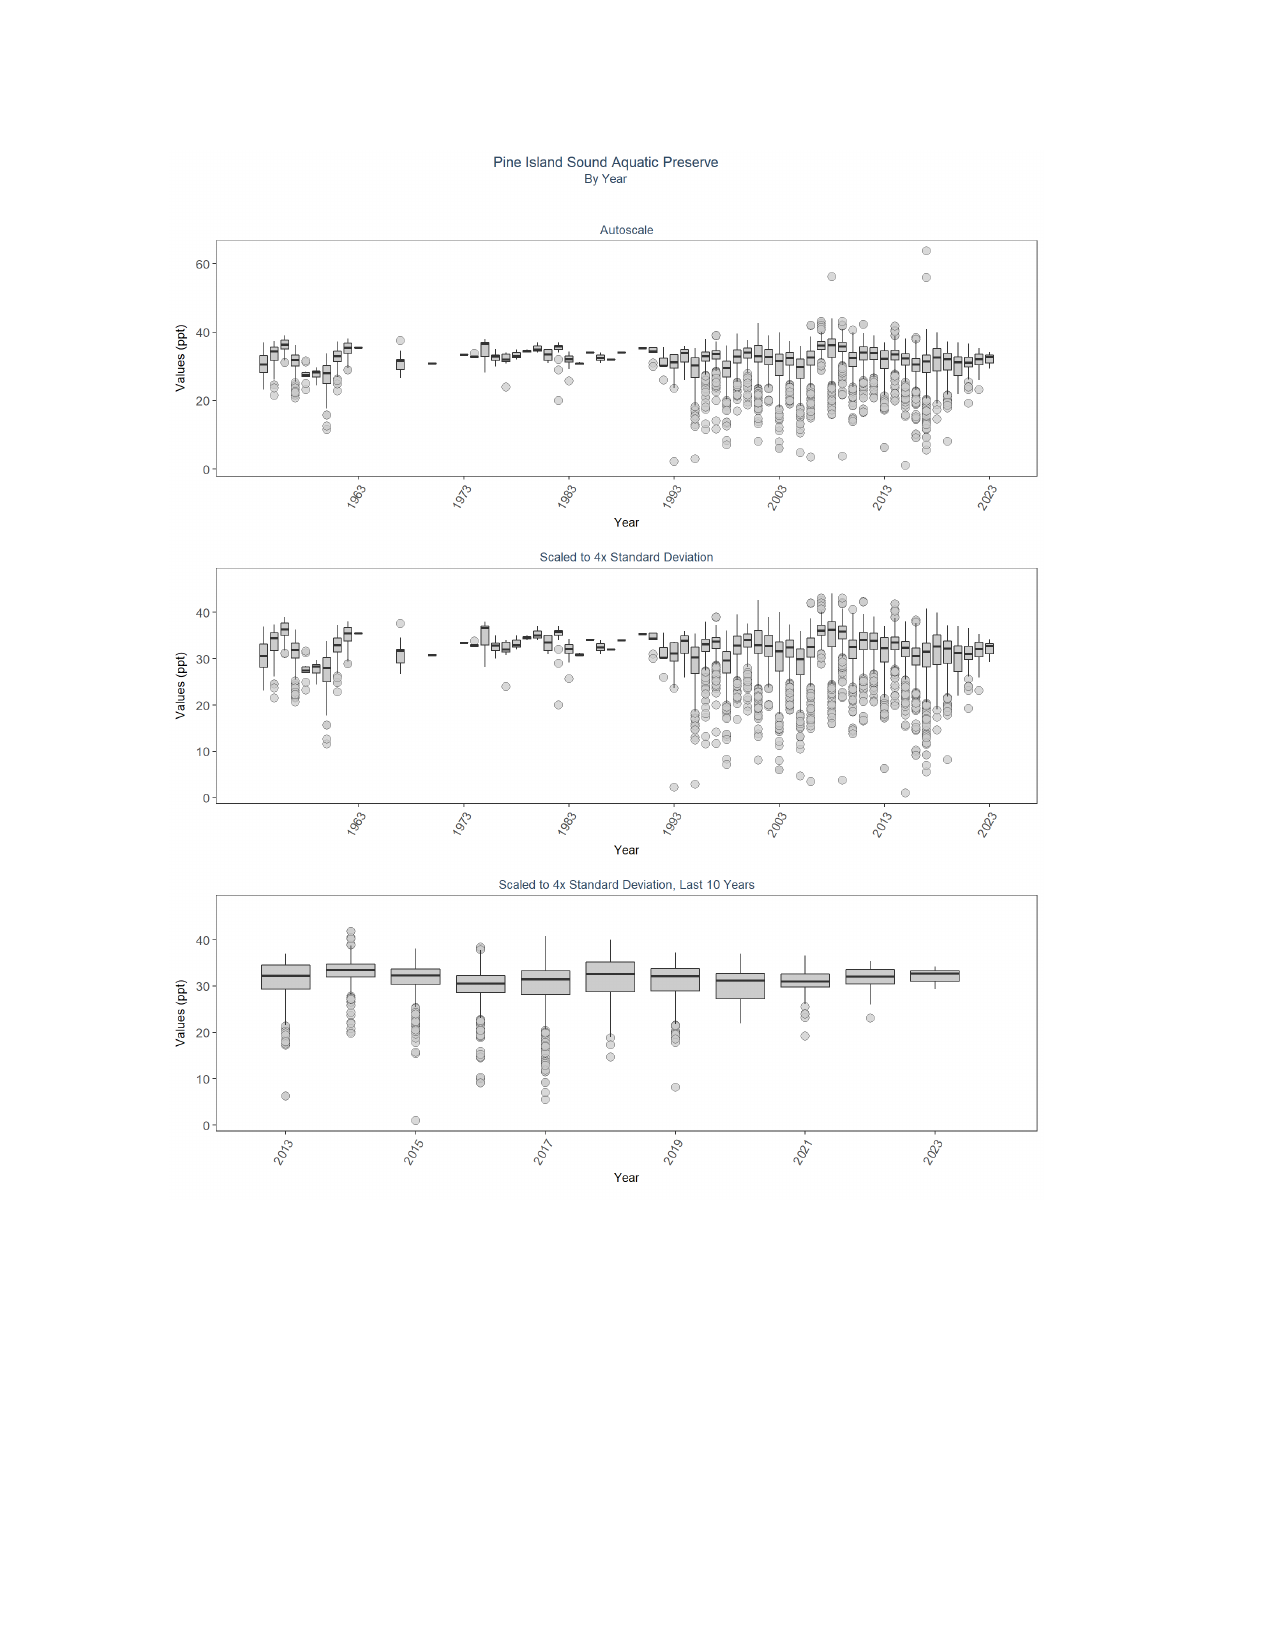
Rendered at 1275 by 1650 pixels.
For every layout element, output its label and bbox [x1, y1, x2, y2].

picture [168, 150, 1044, 1200]
